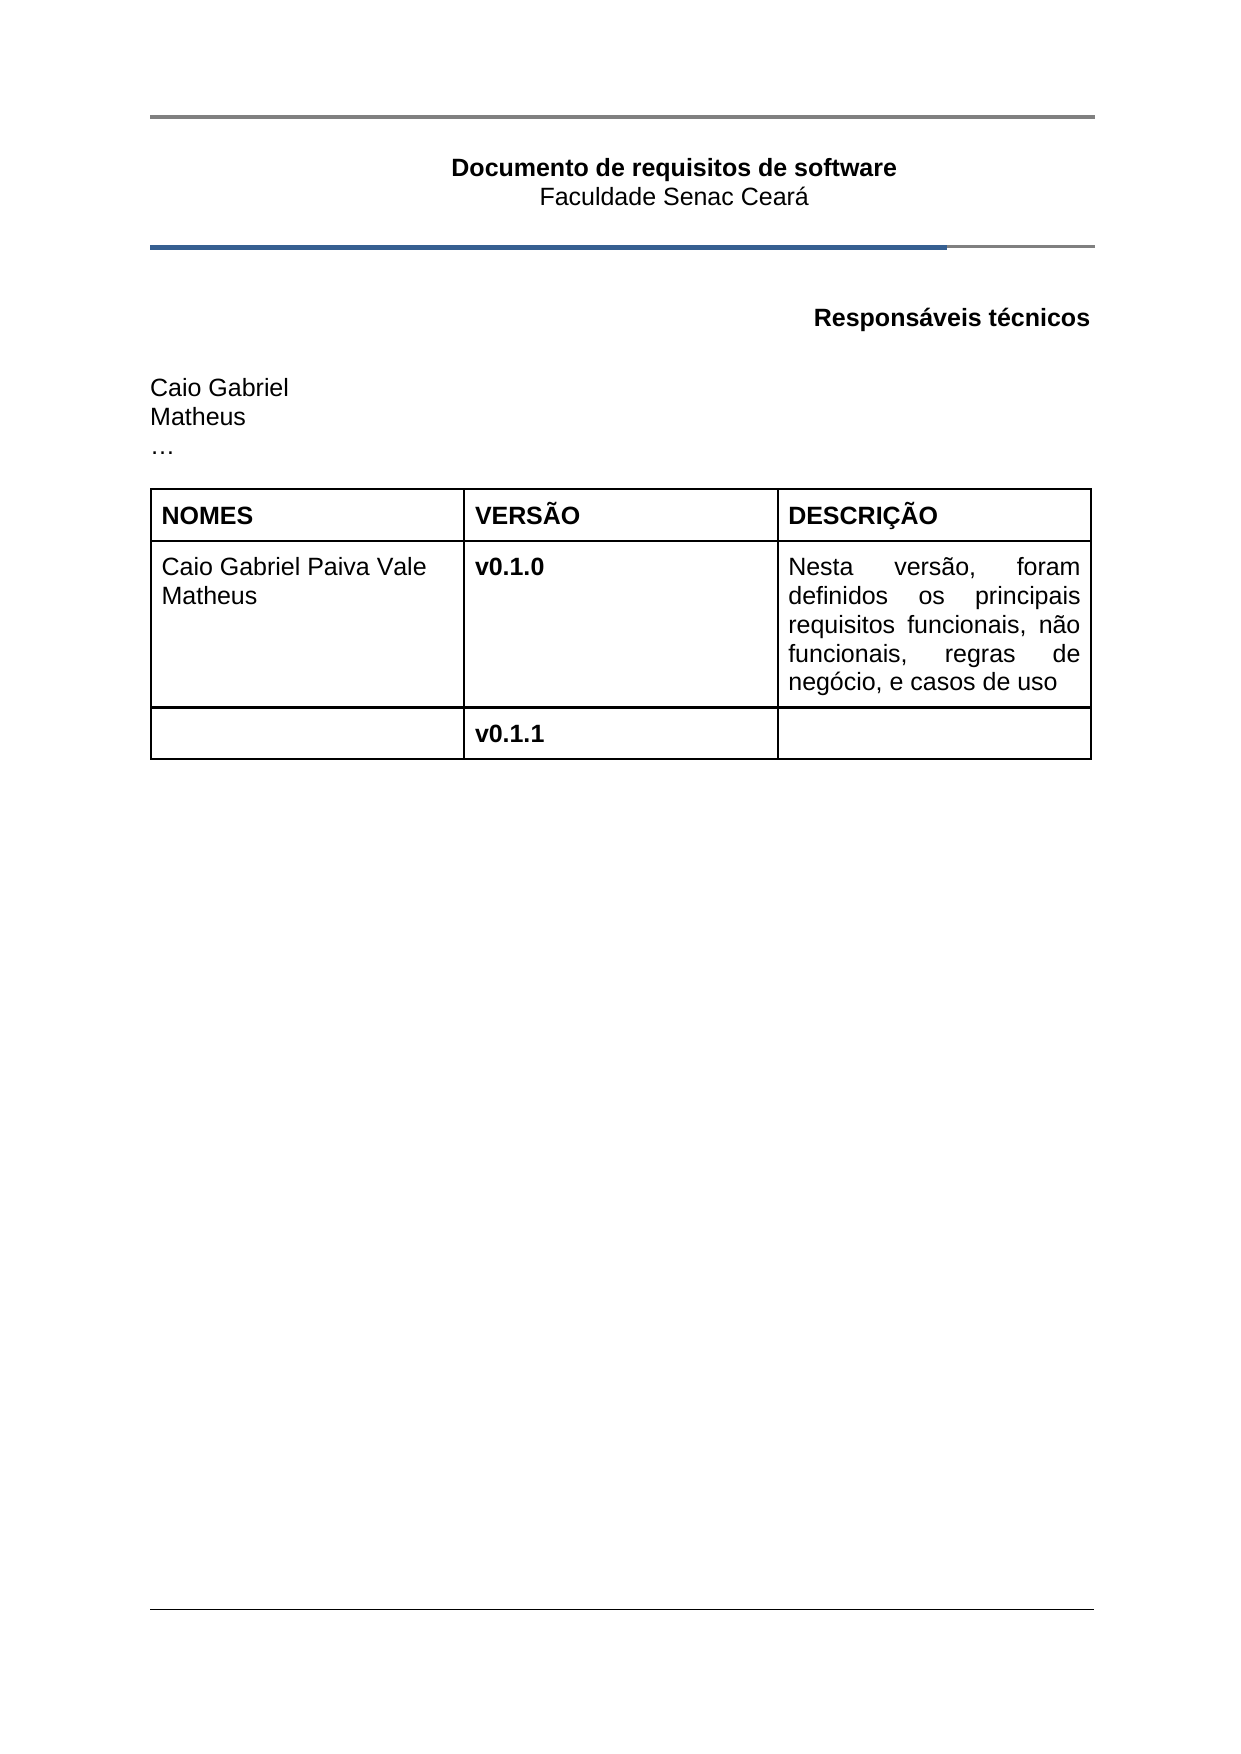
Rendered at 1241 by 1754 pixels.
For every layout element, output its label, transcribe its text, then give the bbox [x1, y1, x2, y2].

text Caio Gabriel [150, 373, 1090, 402]
table_cell [152, 709, 463, 758]
table_cell [779, 709, 1090, 758]
text Matheus [150, 402, 1090, 431]
table_header VERSÃO [465, 490, 777, 540]
text Responsáveis técnicos [150, 303, 1090, 332]
table_cell Nesta versão, foram definidos os principais requisitos funcionais, não funcionais, regras de negócio, e casos de uso [779, 542, 1090, 706]
table_cell v0.1.1 [465, 709, 777, 758]
table_header DESCRIÇÃO [779, 490, 1090, 540]
table_cell Caio Gabriel Paiva Vale Matheus [152, 542, 463, 706]
table_header NOMES [152, 490, 463, 540]
table_cell v0.1.0 [465, 542, 777, 706]
text … [150, 431, 1090, 459]
